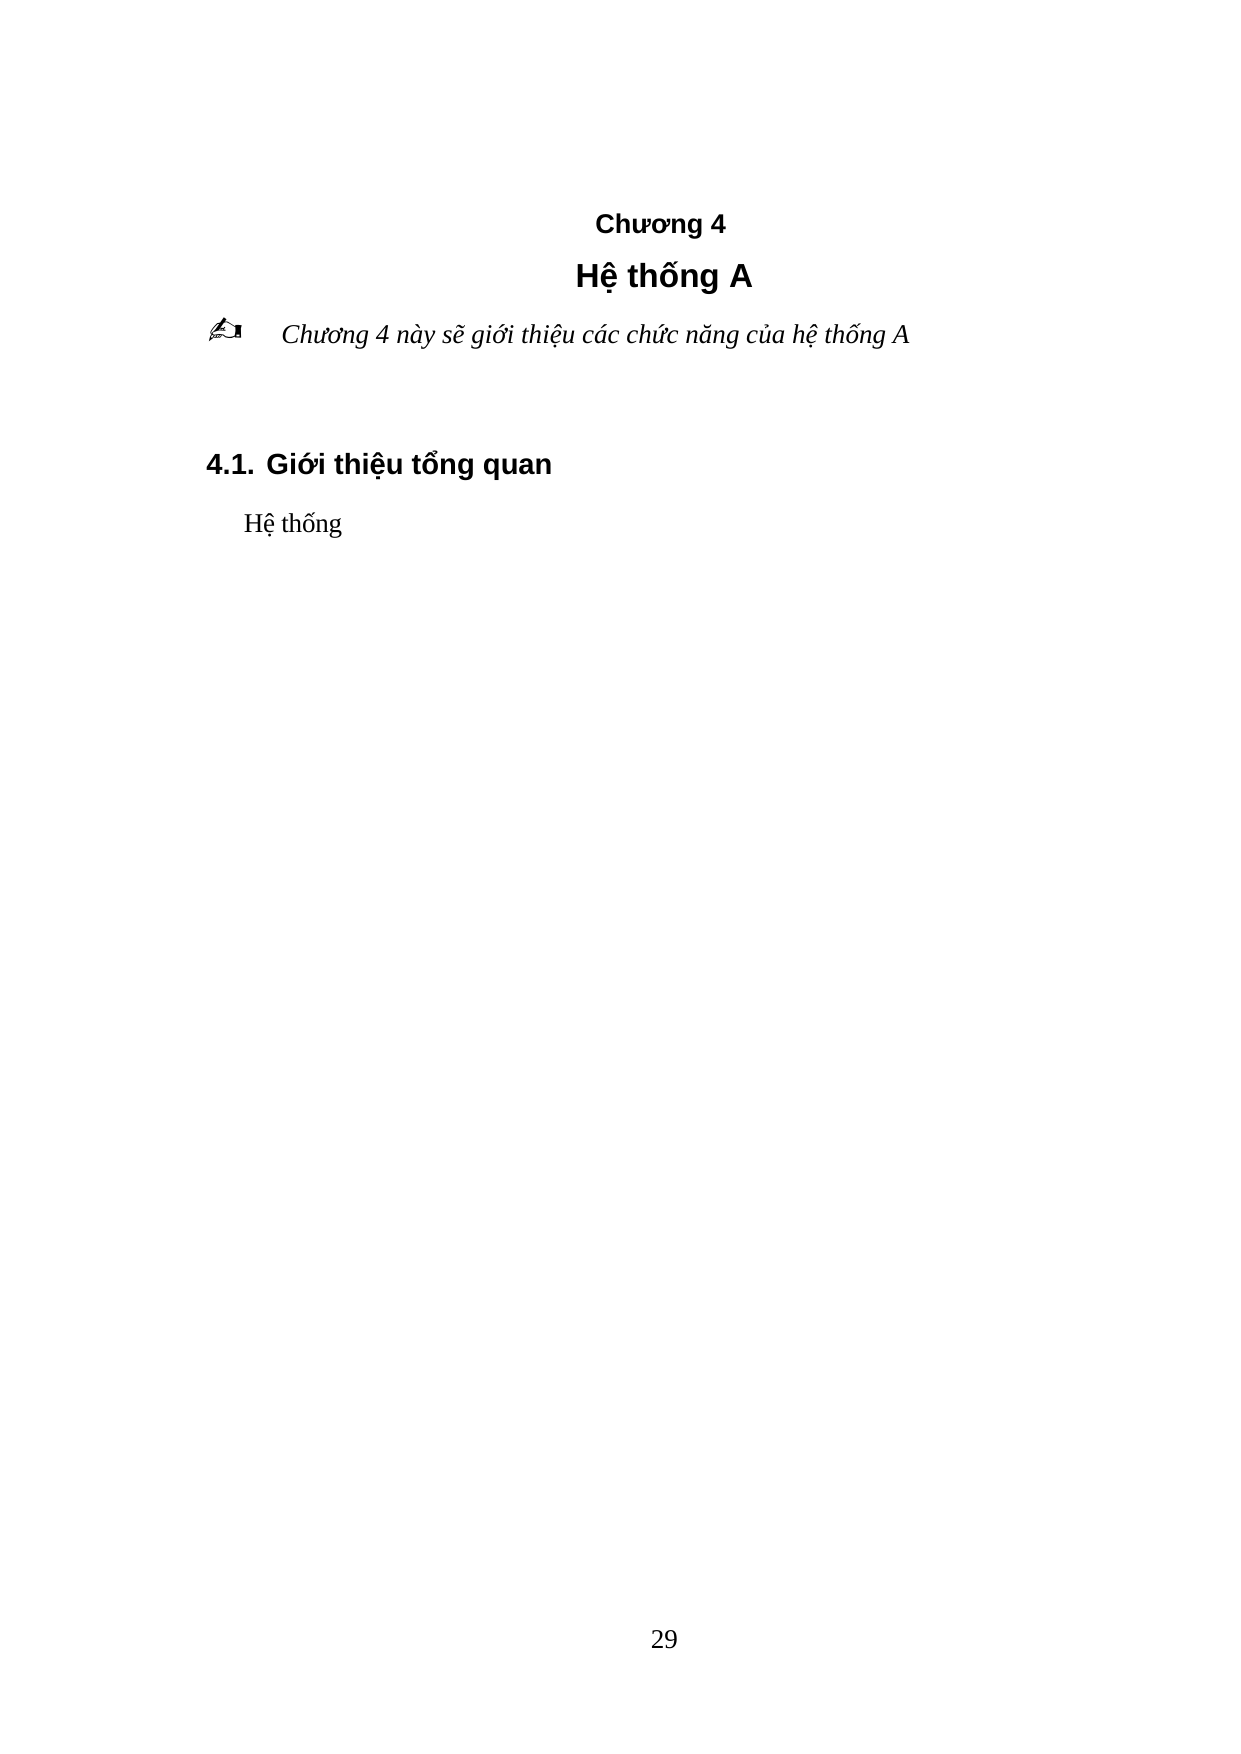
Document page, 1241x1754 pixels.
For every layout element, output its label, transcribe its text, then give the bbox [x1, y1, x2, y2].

subtitle Giới thiệu tổng quan [206, 447, 1122, 481]
subtitle Hệ thống A [206, 202, 1122, 294]
text Hệ thống [206, 507, 1122, 538]
text Chương 4 này sẽ giới thiệu các chức năng của hệ thống A [206, 316, 1047, 352]
